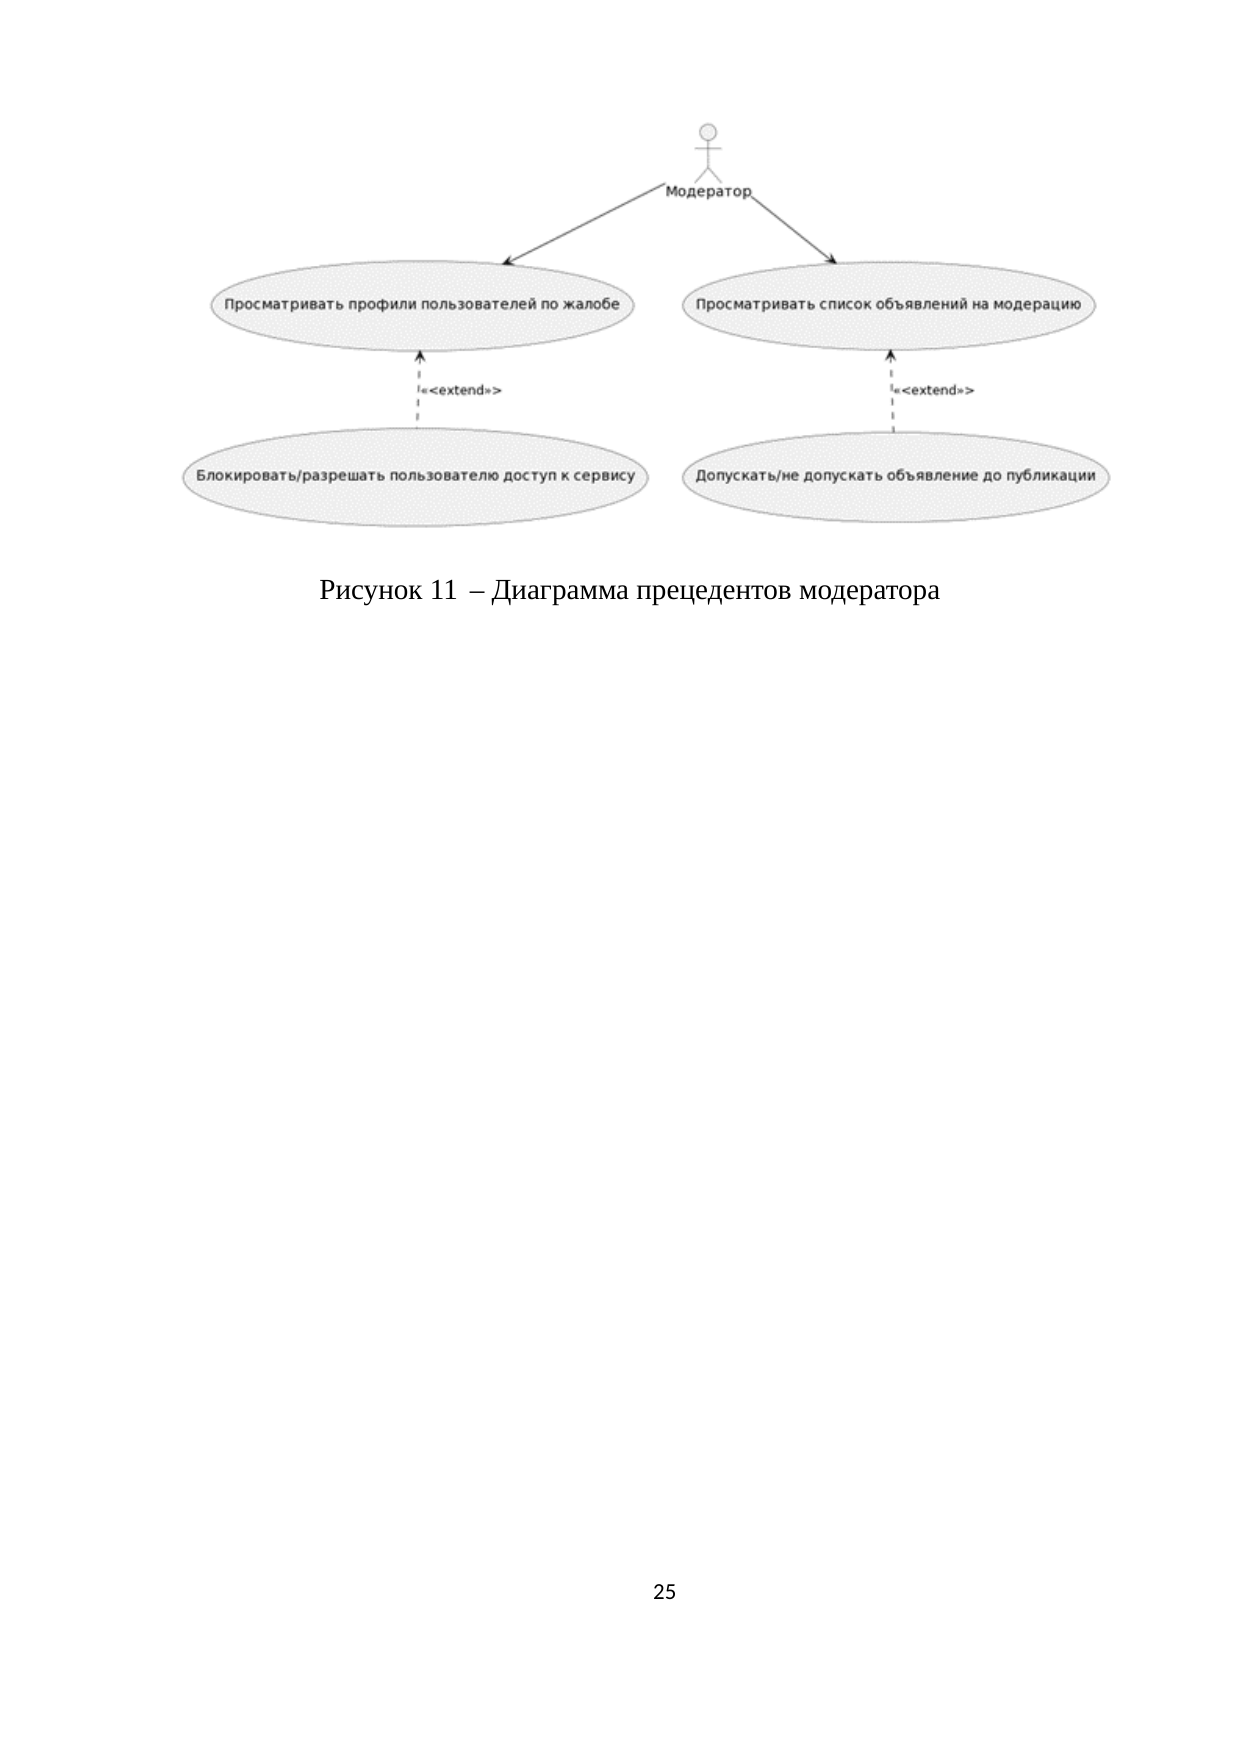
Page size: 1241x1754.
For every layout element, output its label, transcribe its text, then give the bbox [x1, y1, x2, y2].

text – Диаграмма прецедентов модератора [177, 572, 1152, 606]
picture [177, 118, 1114, 531]
